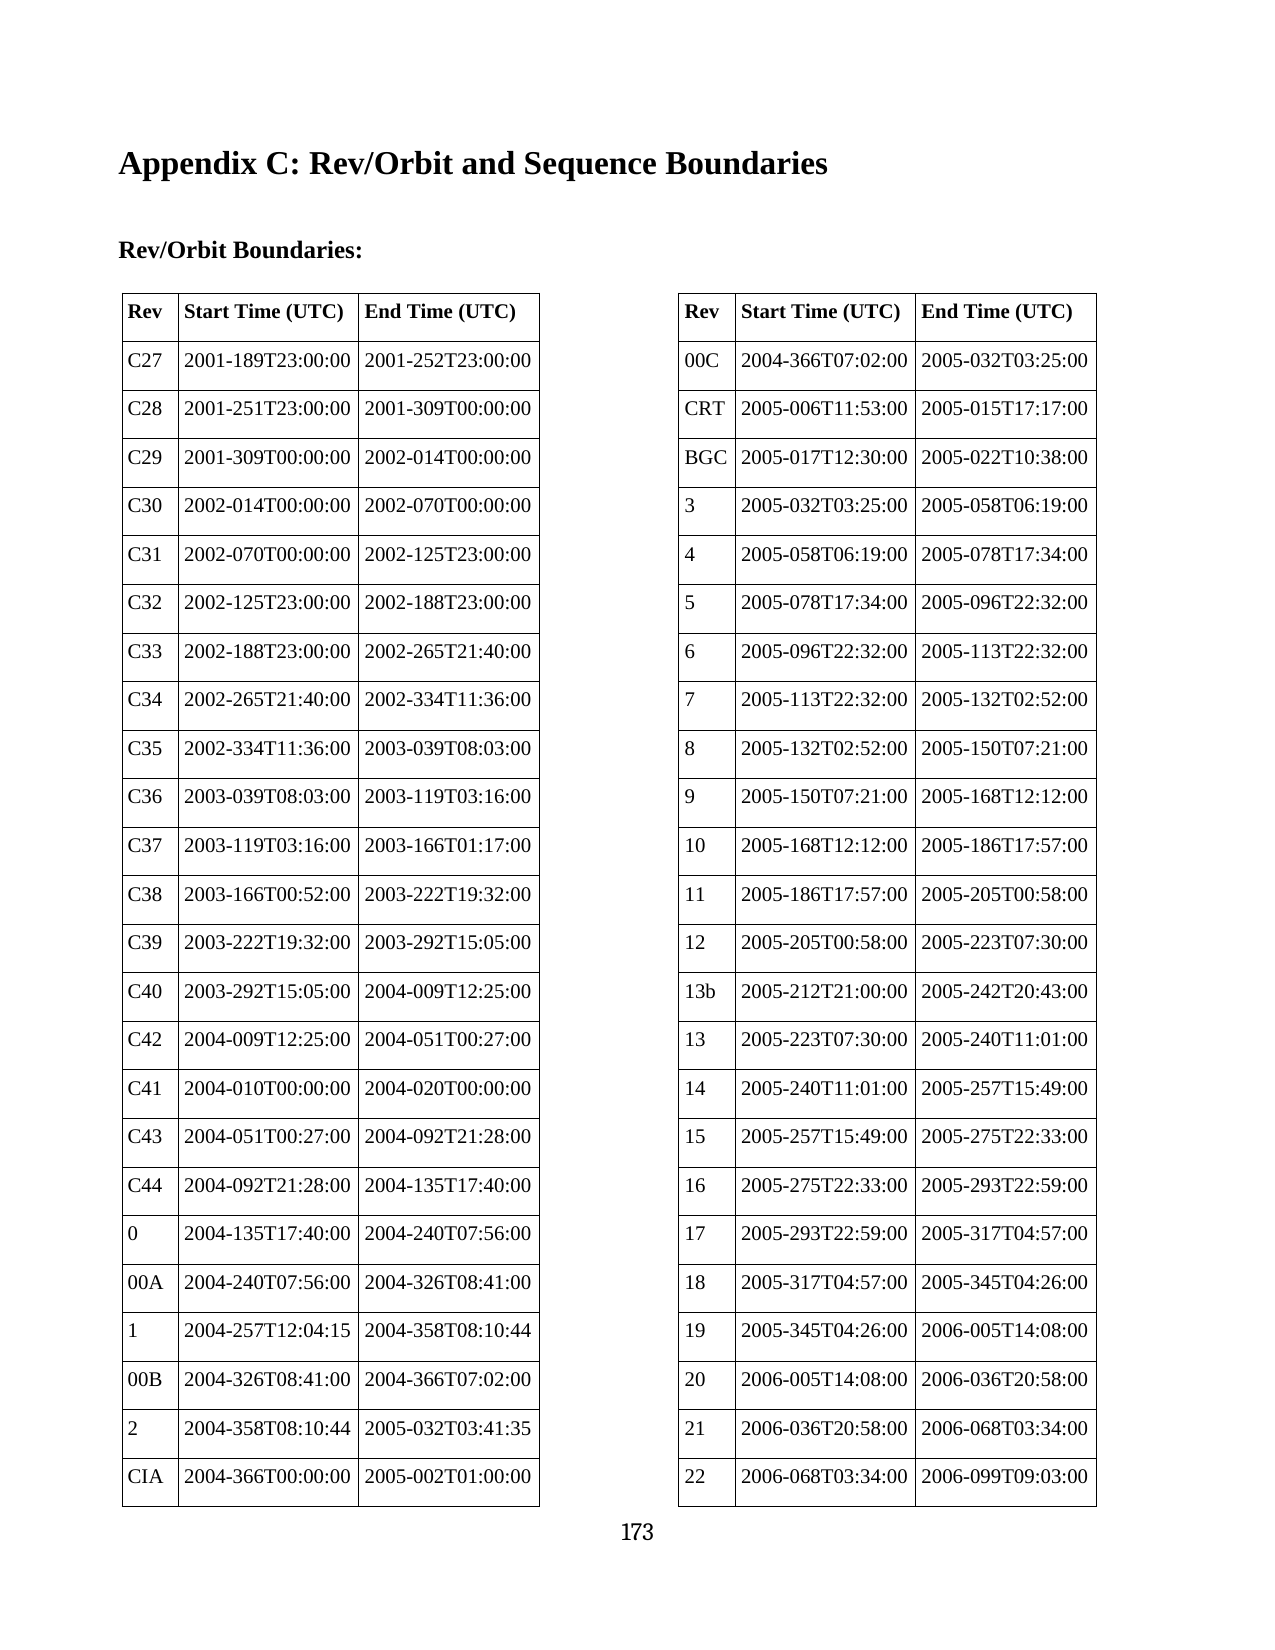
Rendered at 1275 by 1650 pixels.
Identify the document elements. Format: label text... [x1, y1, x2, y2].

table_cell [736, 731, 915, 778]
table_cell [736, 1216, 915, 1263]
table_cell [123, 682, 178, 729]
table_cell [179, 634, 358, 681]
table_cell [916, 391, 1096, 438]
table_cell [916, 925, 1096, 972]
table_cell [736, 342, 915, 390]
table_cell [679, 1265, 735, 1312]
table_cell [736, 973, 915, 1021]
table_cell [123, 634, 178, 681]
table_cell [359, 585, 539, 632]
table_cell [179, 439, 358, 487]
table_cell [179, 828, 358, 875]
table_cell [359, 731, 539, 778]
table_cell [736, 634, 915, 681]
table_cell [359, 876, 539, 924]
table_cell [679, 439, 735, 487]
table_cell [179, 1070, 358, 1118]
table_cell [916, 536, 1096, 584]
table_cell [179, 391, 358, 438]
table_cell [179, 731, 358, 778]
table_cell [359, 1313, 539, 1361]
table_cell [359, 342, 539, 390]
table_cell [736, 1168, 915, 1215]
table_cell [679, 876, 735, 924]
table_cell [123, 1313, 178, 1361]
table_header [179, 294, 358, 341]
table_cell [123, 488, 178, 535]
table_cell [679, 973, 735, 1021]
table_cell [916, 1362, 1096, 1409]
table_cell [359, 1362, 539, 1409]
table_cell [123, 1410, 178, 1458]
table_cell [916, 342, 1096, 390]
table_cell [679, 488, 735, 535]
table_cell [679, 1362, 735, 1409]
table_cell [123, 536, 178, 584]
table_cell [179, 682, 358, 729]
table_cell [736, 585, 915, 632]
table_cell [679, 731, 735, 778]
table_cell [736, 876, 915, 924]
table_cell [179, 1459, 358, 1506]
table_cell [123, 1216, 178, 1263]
text Rev/Orbit Boundaries: [118, 235, 600, 264]
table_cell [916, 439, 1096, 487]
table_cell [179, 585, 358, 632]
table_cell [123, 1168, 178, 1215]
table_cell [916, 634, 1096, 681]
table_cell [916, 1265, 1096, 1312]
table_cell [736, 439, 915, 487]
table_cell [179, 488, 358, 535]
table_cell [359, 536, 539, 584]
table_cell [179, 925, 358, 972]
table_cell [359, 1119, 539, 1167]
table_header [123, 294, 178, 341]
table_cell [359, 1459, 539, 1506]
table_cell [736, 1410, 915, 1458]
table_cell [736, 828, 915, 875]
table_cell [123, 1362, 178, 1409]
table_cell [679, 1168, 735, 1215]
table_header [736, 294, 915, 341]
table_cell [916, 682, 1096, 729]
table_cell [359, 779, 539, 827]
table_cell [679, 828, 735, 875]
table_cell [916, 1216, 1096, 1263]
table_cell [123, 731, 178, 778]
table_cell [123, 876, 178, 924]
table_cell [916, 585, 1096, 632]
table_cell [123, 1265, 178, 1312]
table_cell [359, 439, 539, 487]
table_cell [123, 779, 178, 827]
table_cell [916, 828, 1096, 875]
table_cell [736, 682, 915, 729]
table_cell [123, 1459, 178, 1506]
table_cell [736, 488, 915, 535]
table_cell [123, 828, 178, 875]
subtitle Appendix C: Rev/Orbit and Sequence Boundaries [118, 143, 1157, 181]
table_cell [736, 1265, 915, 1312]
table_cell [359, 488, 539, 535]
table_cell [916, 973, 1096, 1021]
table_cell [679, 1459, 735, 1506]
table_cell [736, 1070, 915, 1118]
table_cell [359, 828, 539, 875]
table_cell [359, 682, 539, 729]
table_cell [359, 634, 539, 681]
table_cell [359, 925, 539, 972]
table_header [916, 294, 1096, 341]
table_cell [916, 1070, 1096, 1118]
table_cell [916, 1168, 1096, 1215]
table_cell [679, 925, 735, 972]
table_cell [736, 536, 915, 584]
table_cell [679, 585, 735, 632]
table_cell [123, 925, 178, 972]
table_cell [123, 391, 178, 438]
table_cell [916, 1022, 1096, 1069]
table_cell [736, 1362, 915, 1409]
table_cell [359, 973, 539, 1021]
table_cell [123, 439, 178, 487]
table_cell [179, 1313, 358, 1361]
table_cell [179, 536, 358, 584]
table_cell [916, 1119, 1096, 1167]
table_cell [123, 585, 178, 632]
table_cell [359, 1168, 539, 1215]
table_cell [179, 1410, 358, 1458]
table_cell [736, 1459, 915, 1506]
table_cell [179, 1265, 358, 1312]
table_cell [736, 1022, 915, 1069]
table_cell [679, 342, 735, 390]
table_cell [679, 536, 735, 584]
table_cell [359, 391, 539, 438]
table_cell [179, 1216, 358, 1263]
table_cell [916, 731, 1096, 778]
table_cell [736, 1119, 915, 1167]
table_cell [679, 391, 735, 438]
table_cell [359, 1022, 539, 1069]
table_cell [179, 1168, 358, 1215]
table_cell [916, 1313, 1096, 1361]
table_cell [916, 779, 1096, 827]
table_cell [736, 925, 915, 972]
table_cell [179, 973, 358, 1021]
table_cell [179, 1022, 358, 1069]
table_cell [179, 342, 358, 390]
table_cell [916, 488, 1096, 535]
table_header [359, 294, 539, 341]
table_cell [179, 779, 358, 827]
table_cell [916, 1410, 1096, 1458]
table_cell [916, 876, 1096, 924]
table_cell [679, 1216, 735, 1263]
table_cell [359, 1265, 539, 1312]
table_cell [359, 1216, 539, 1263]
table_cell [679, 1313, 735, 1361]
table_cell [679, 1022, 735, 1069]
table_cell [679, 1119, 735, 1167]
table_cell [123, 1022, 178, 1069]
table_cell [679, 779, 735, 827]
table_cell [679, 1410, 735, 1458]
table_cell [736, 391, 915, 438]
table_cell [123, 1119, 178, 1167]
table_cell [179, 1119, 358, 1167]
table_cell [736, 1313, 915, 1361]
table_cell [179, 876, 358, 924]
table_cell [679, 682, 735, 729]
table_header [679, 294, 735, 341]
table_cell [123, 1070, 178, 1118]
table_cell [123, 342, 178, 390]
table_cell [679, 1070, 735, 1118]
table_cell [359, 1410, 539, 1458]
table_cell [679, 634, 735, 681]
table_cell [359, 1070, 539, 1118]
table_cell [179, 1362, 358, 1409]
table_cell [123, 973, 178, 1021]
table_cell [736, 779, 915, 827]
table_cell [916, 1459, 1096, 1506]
